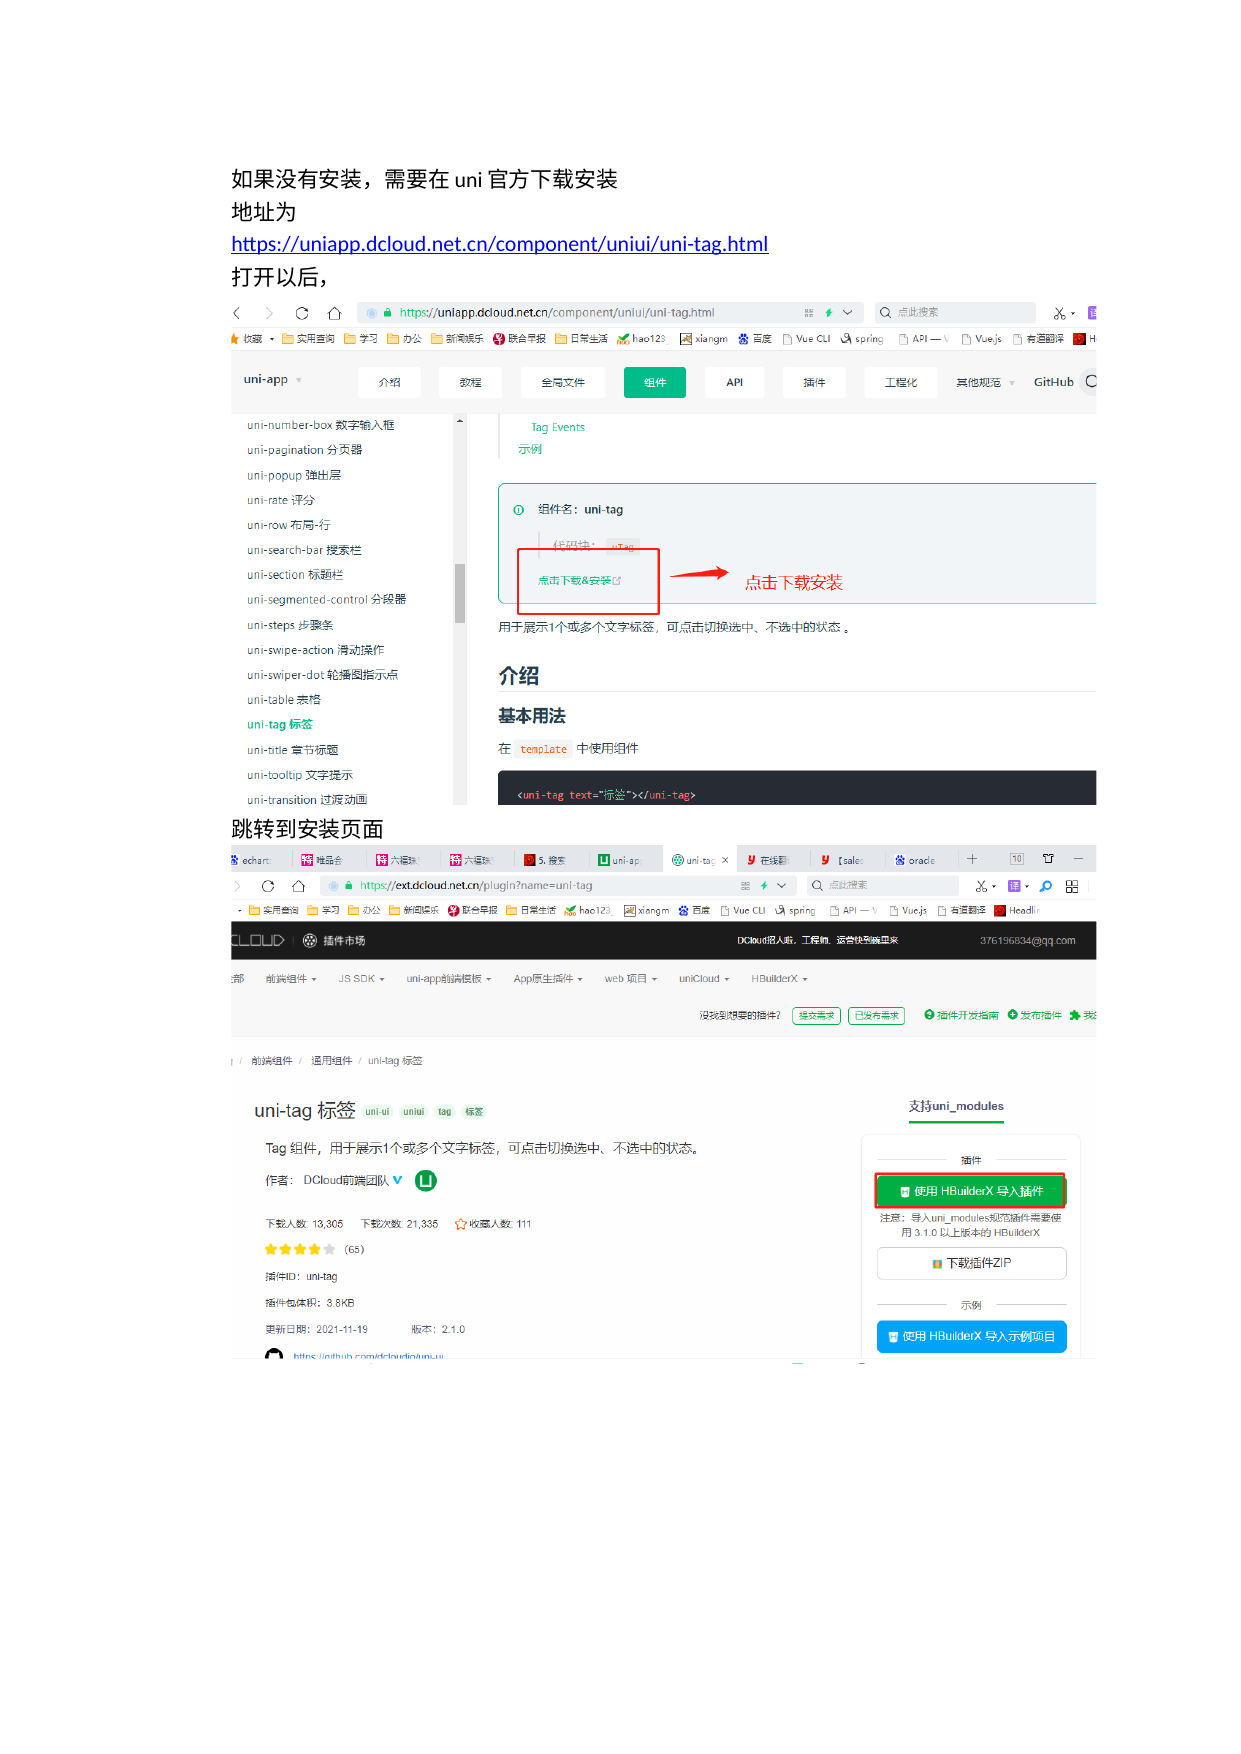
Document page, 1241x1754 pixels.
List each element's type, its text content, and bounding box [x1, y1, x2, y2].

list 如果没有安装，需要在uni官方下载安装 [187, 162, 1053, 194]
list 地址为 [187, 194, 1053, 227]
picture [231, 845, 1097, 1364]
list https://uniapp.dcloud.net.cn/component/uniui/uni-tag.html [187, 227, 1053, 259]
list 跳转到安装页面 [187, 812, 1053, 844]
list 打开以后， [187, 259, 1053, 292]
picture [231, 299, 1097, 805]
